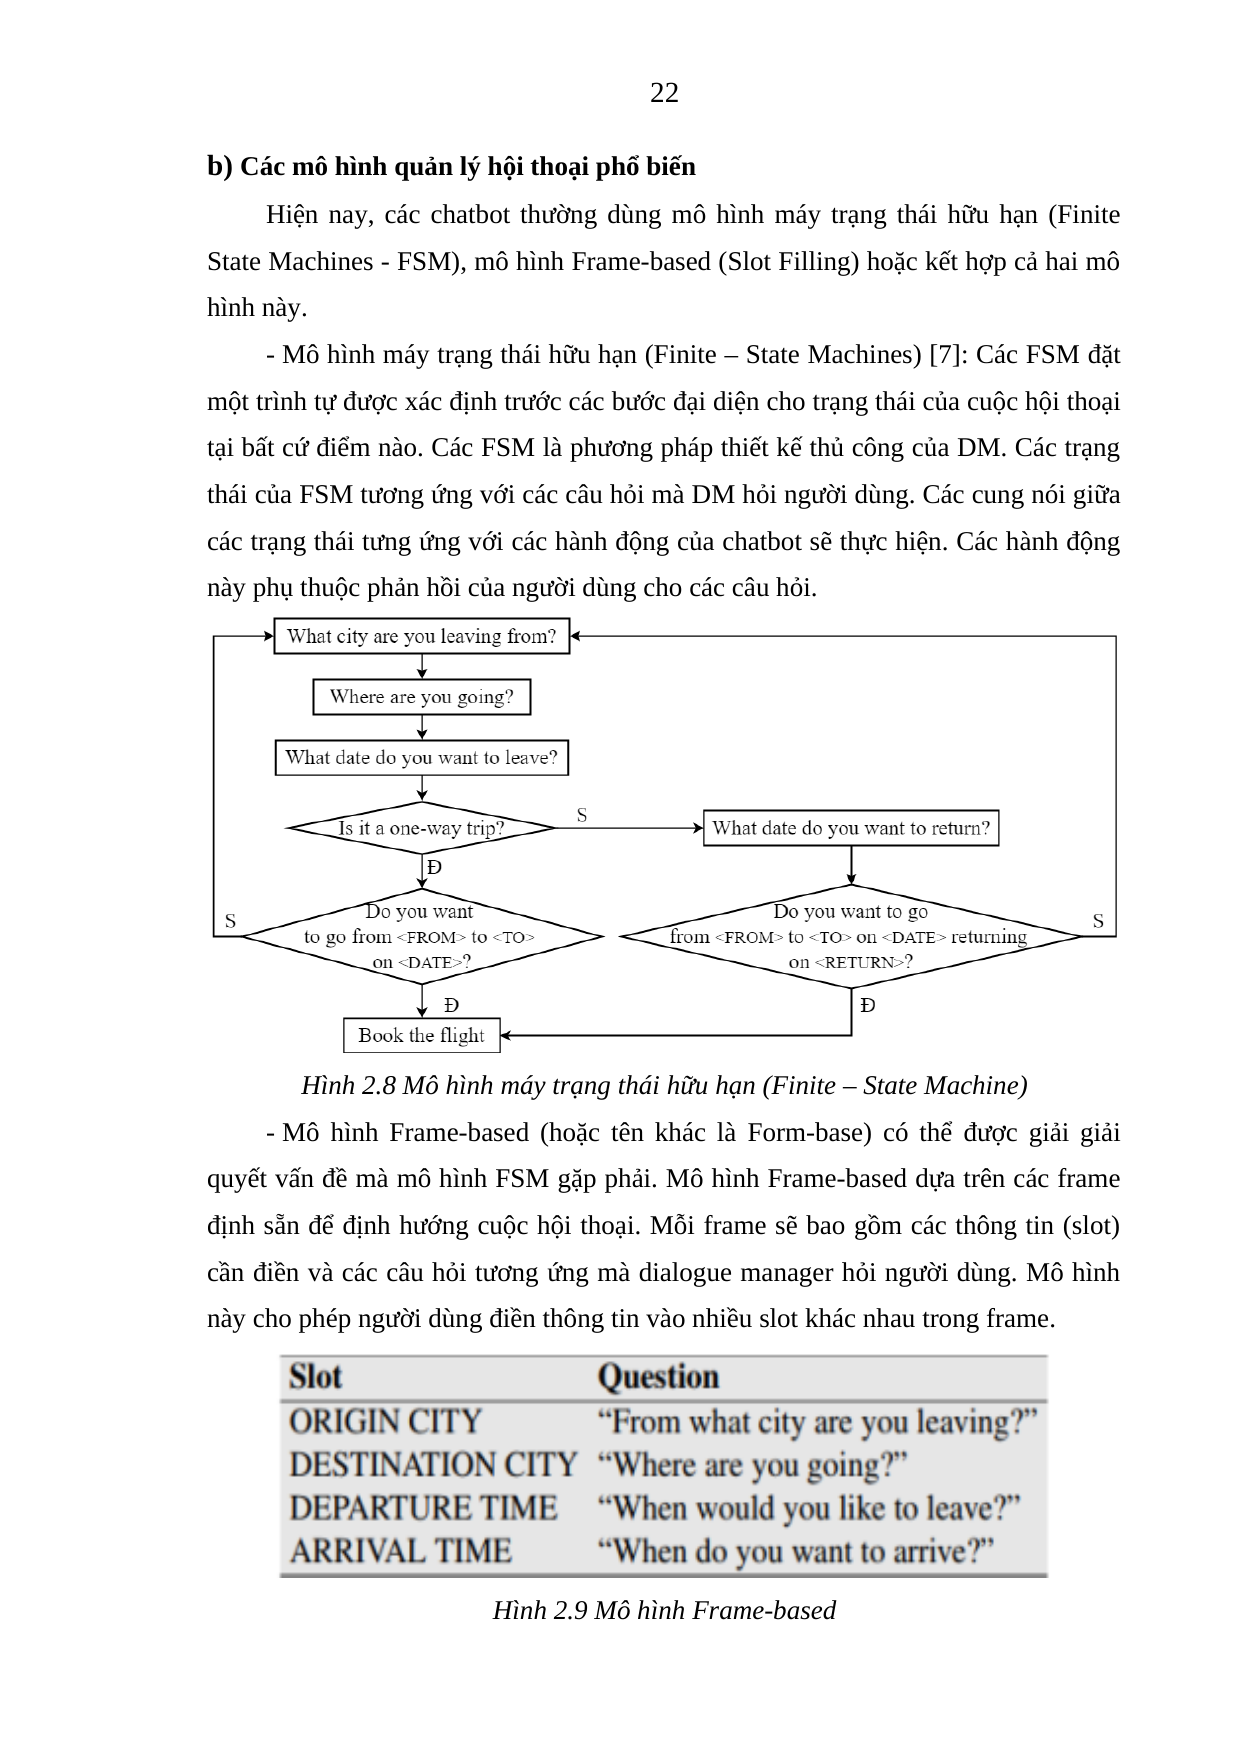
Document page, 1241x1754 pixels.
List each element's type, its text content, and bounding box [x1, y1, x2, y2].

list Mô hình máy trạng thái hữu hạn (Finite – State Machines) [7]: Các FSM đặt một trình tự được xác định trước các bước đại diện cho trạng thái của cuộc hội thoại tại bất cứ điểm nào. Các FSM là phương pháp thiết kế thủ công của DM. Các trạng thái của FSM tương ứng với các câu hỏi mà DM hỏi người dùng. Các cung nói giữa các trạng thái tưng ứng với các hành động của chatbot sẽ thực hiện. Các hành động này phụ thuộc phản hồi của người dùng cho các câu hỏi. [207, 338, 1122, 602]
list Mô hình Frame-based (hoặc tên khác là Form-base) có thể được giải giải quyết vấn đề mà mô hình FSM gặp phải. Mô hình Frame-based dựa trên các frame định sẵn để định hướng cuộc hội thoại. Mỗi frame sẽ bao gồm các thông tin (slot) cần điền và các câu hỏi tương ứng mà dialogue manager hỏi người dùng. Mô hình này cho phép người dùng điền thông tin vào nhiều slot khác nhau trong frame. [207, 1116, 1122, 1334]
picture [274, 1349, 1055, 1578]
subtitle Các mô hình quản lý hội thoại phổ biến [207, 148, 1122, 181]
text Hiện nay, các chatbot thường dùng mô hình máy trạng thái hữu hạn (Finite State Machines - FSM), mô hình Frame-based (Slot Filling) hoặc kết hợp cả hai mô hình này. [207, 198, 1122, 322]
picture [206, 617, 1123, 1053]
